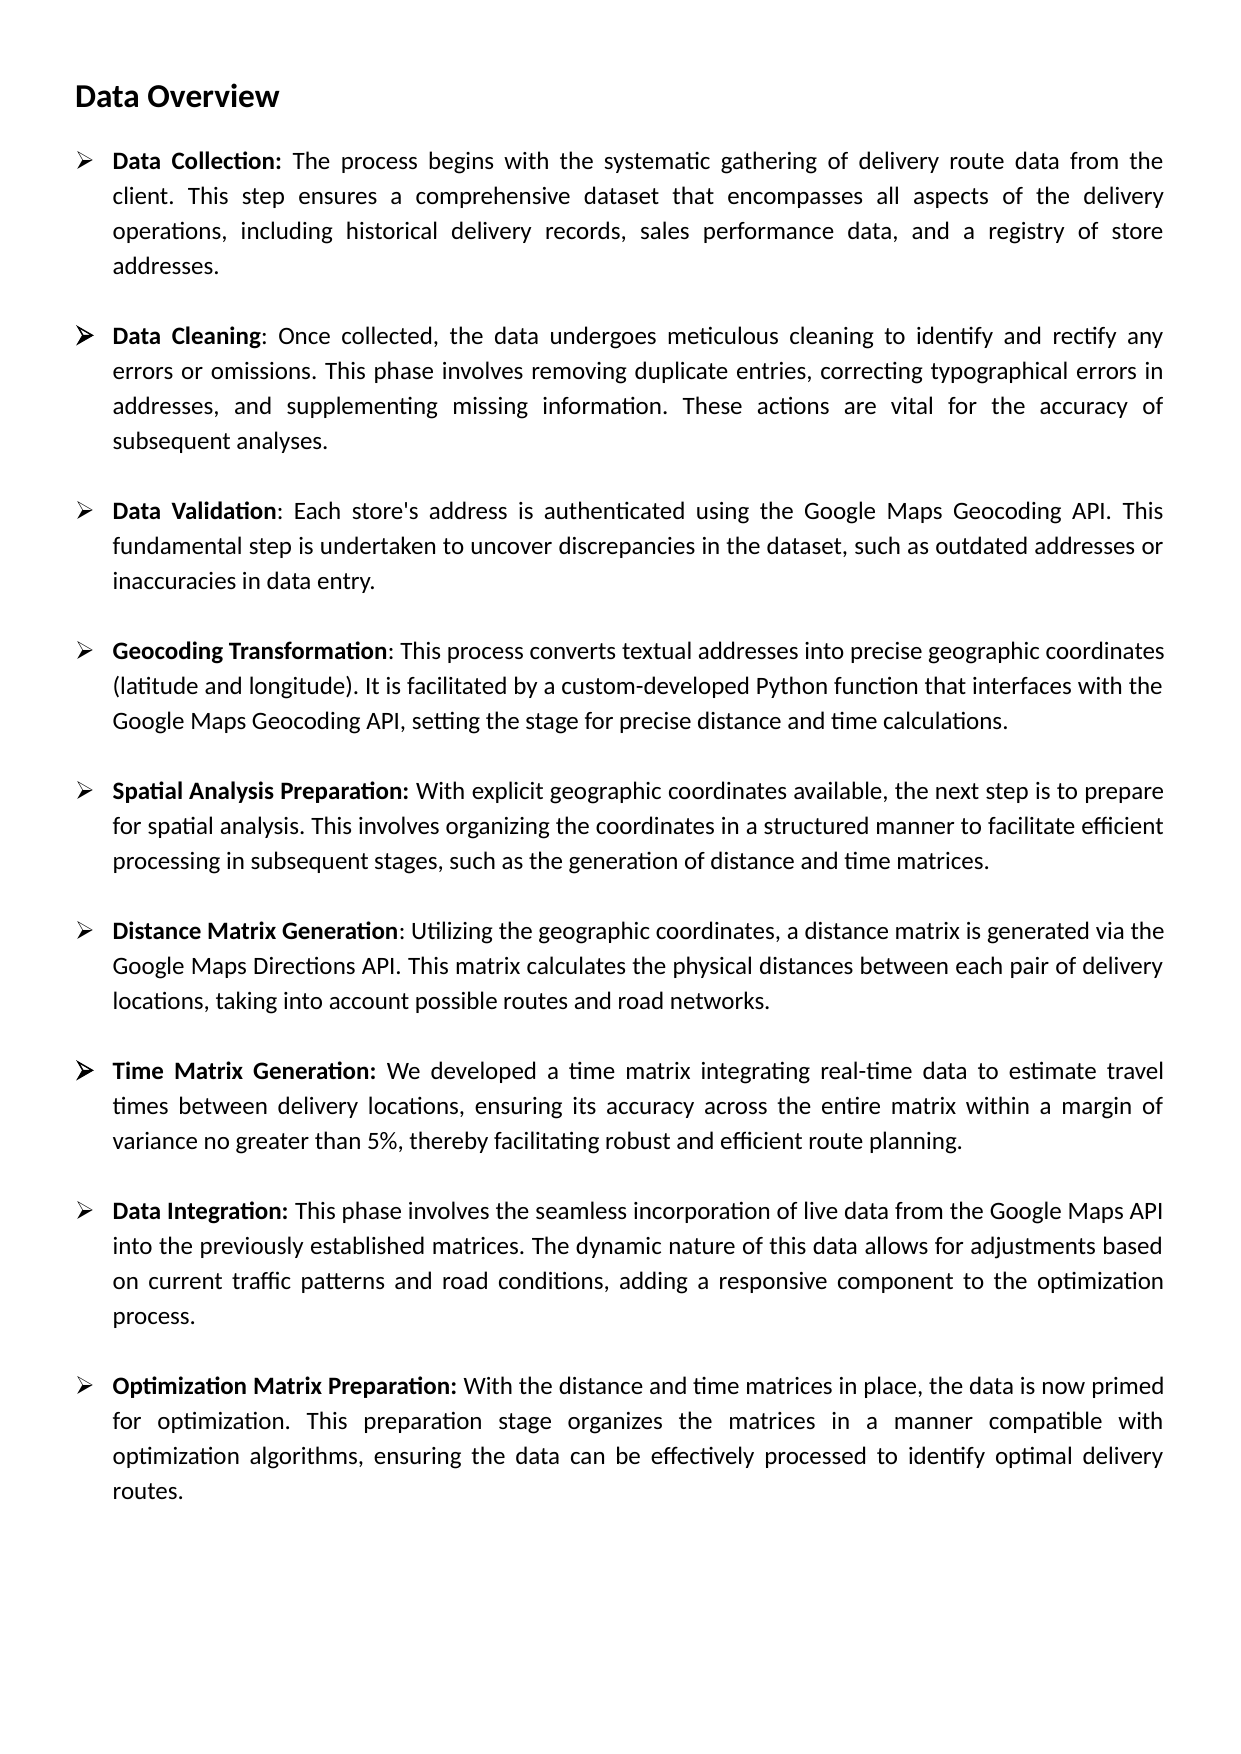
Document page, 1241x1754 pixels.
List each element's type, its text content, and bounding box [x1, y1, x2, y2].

list Optimization Matrix Preparation: With the distance and time matrices in place, the data is now primed for optimization. This preparation stage organizes the matrices in a manner compatible with optimization algorithms, ensuring the data can be effectively processed to identify optimal delivery routes. [75, 1370, 1165, 1506]
list Distance Matrix Generation: Utilizing the geographic coordinates, a distance matrix is generated via the Google Maps Directions API. This matrix calculates the physical distances between each pair of delivery locations, taking into account possible routes and road networks. [75, 915, 1165, 1016]
list Data Integration: This phase involves the seamless incorporation of live data from the Google Maps API into the previously established matrices. The dynamic nature of this data allows for adjustments based on current traffic patterns and road conditions, adding a responsive component to the optimization process. [75, 1195, 1165, 1331]
list Geocoding Transformation: This process converts textual addresses into precise geographic coordinates (latitude and longitude). It is facilitated by a custom-developed Python function that interfaces with the Google Maps Geocoding API, setting the stage for precise distance and time calculations. [75, 635, 1165, 736]
list Data Validation: Each store's address is authenticated using the Google Maps Geocoding API. This fundamental step is undertaken to uncover discrepancies in the dataset, such as outdated addresses or inaccuracies in data entry. [75, 495, 1165, 596]
list Spatial Analysis Preparation: With explicit geographic coordinates available, the next step is to prepare for spatial analysis. This involves organizing the coordinates in a structured manner to facilitate efficient processing in subsequent stages, such as the generation of distance and time matrices. [75, 775, 1165, 876]
list Data Cleaning: Once collected, the data undergoes meticulous cleaning to identify and rectify any errors or omissions. This phase involves removing duplicate entries, correcting typographical errors in addresses, and supplementing missing information. These actions are vital for the accuracy of subsequent analyses. [75, 320, 1165, 456]
subtitle Data Overview [75, 75, 1165, 116]
list Time Matrix Generation: We developed a time matrix integrating real-time data to estimate travel times between delivery locations, ensuring its accuracy across the entire matrix within a margin of variance no greater than 5%, thereby facilitating robust and efficient route planning. [75, 1055, 1165, 1156]
list Data Collection: The process begins with the systematic gathering of delivery route data from the client. This step ensures a comprehensive dataset that encompasses all aspects of the delivery operations, including historical delivery records, sales performance data, and a registry of store addresses. [75, 145, 1165, 281]
